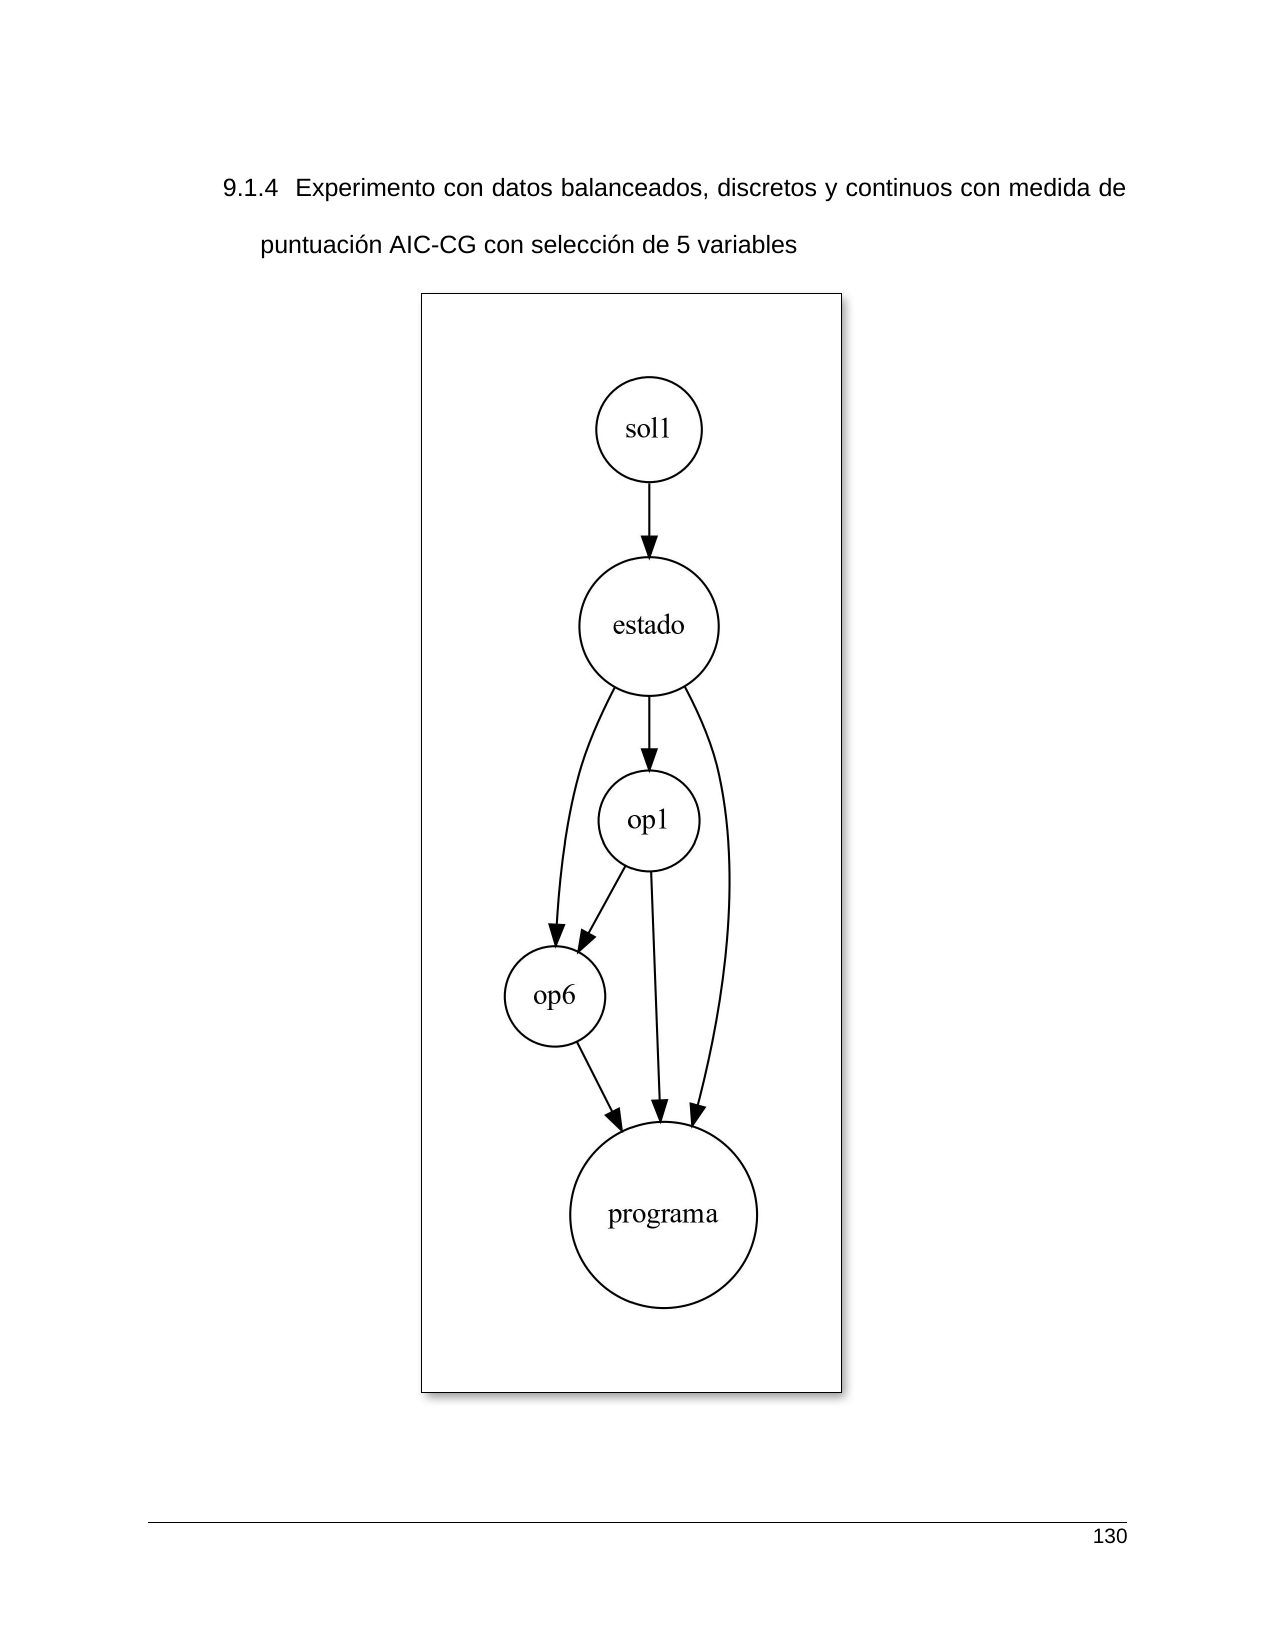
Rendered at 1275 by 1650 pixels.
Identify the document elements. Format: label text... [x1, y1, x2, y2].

text Experimento con datos balanceados, discretos y continuos con medida de puntuación AIC-CG con selección de 5 variables [223, 173, 1127, 259]
picture [422, 294, 841, 1392]
